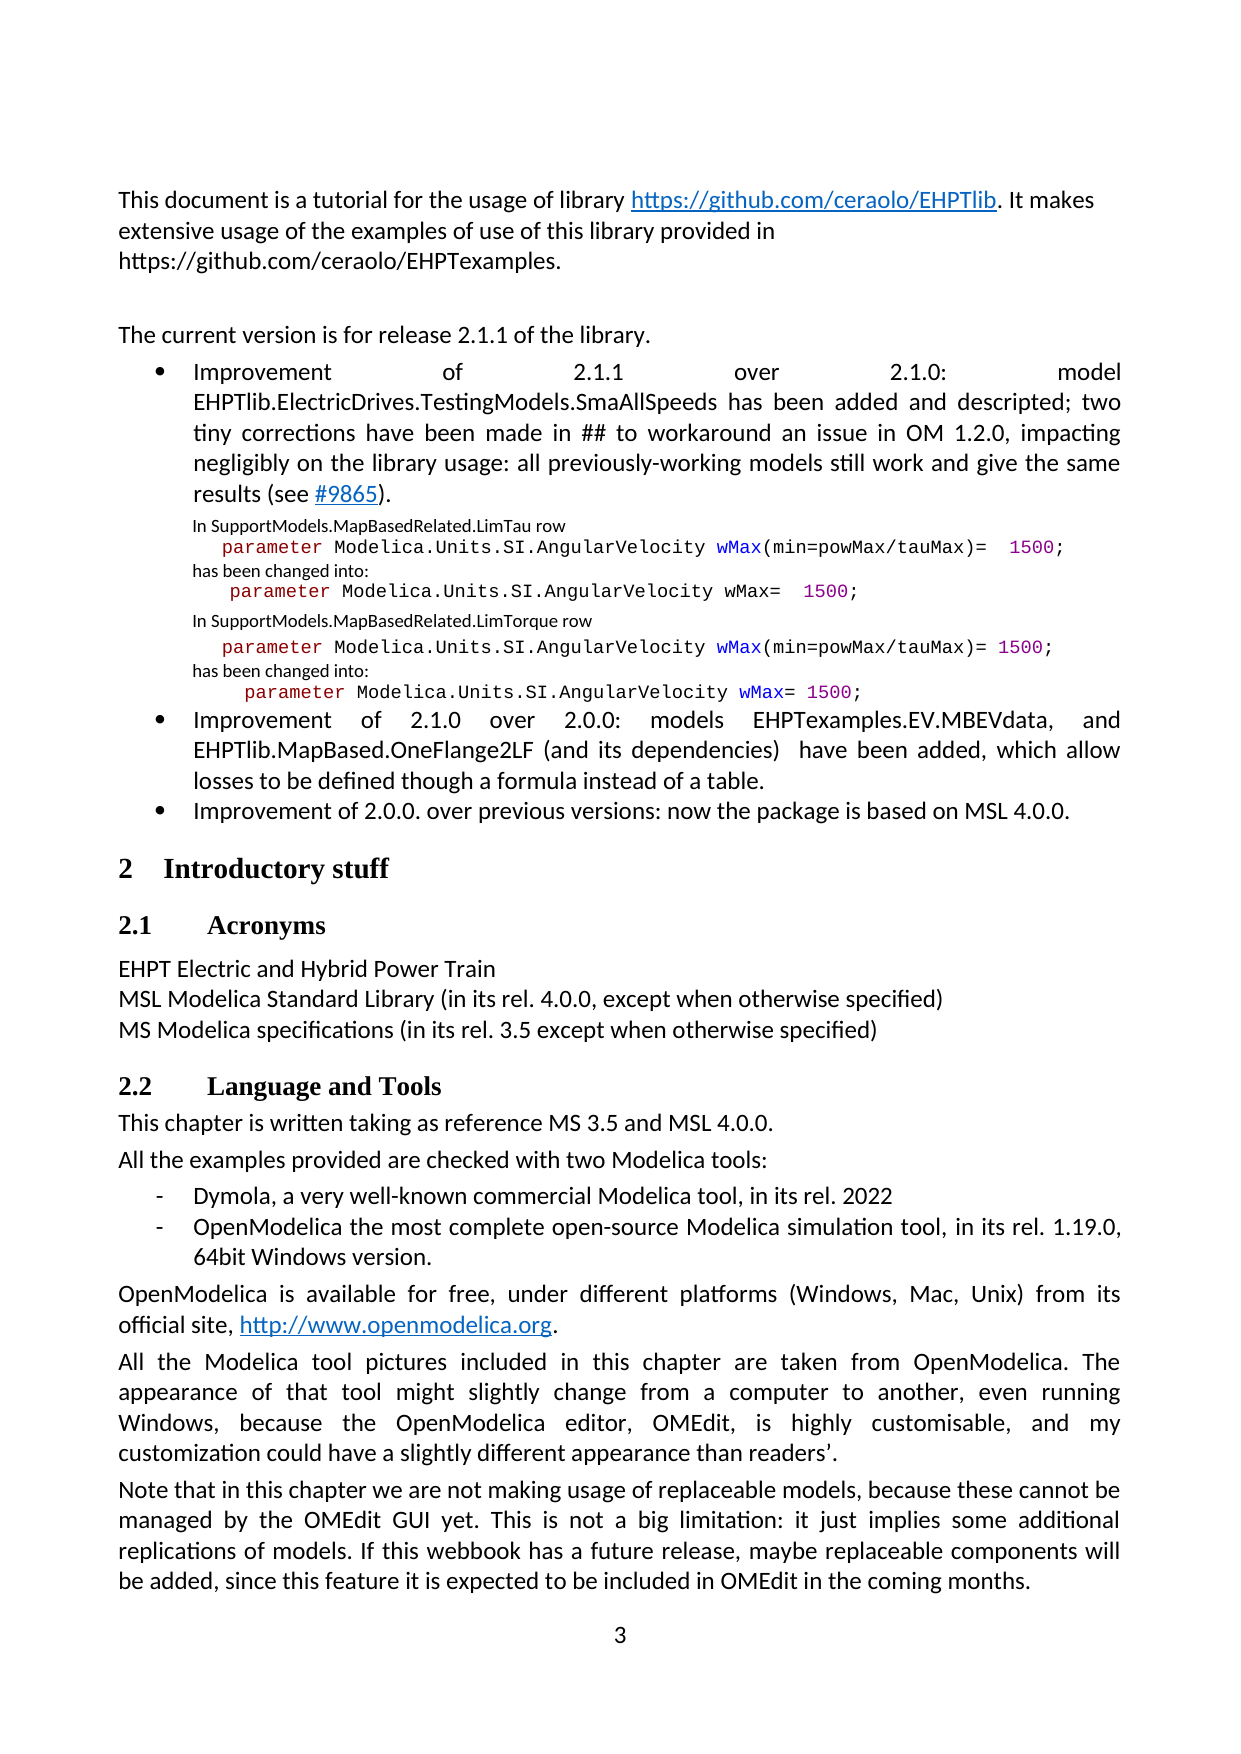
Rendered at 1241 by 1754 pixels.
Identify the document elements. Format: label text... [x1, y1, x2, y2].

text The current version is for release 2.1.1 of the library. [118, 319, 1122, 349]
text Note that in this chapter we are not making usage of replaceable models, because these cannot be managed by the OMEdit GUI yet. This is not a big limitation: it just implies some additional replications of models. If this webbook has a future release, maybe replaceable components will be added, since this feature it is expected to be included in OMEdit in the coming months. [118, 1474, 1122, 1596]
subtitle Introductory stuff [118, 851, 1122, 884]
text All the Modelica tool pictures included in this chapter are taken from OpenModelica. The appearance of that tool might slightly change from a computer to another, even running Windows, because the OpenModelica editor, OMEdit, is highly customisable, and my customization could have a slightly different appearance than readers’. [118, 1346, 1122, 1468]
text All the examples provided are checked with two Modelica tools: [118, 1144, 1122, 1174]
list Improvement of 2.1.0 over 2.0.0: models EHPTexamples.EV.MBEVdata, and EHPTlib.MapBased.OneFlange2LF (and its dependencies) have been added, which allow losses to be defined though a formula instead of a table. [156, 704, 1122, 795]
text In SupportModels.MapBasedRelated.LimTau row [192, 514, 1122, 537]
text has been changed into: [192, 659, 1122, 682]
text parameter Modelica.Units.SI.AngularVelocity wMax(min=powMax/tauMax)= 1500; [222, 537, 1122, 559]
text In SupportModels.MapBasedRelated.LimTorque row [192, 609, 1122, 632]
text parameter Modelica.Units.SI.AngularVelocity wMax= 1500; [222, 682, 1122, 704]
text has been changed into: [192, 559, 1122, 582]
text parameter Modelica.Units.SI.AngularVelocity wMax(min=powMax/tauMax)= 1500; [222, 638, 1122, 659]
text This chapter is written taking as reference MS 3.5 and MSL 4.0.0. [118, 1107, 1122, 1137]
list OpenModelica the most complete open-source Modelica simulation tool, in its rel. 1.19.0, 64bit Windows version. [156, 1211, 1122, 1272]
text MS Modelica specifications (in its rel. 3.5 except when otherwise specified) [118, 1014, 1122, 1044]
subtitle Acronyms [118, 909, 1122, 941]
list Dymola, a very well-known commercial Modelica tool, in its rel. 2022 [156, 1181, 1122, 1211]
text EHPT Electric and Hybrid Power Train [118, 953, 1122, 983]
subtitle Language and Tools [118, 1069, 1122, 1101]
list Improvement of 2.0.0. over previous versions: now the package is based on MSL 4.0.0. [156, 795, 1122, 826]
text OpenModelica is available for free, under different platforms (Windows, Mac, Unix) from its official site, http://www.openmodelica.org. [118, 1278, 1122, 1339]
text MSL Modelica Standard Library (in its rel. 4.0.0, except when otherwise specified) [118, 983, 1122, 1014]
list Improvement of 2.1.1 over 2.1.0: model EHPTlib.ElectricDrives.TestingModels.SmaAllSpeeds has been added and descripted; two tiny corrections have been made in ## to workaround an issue in OM 1.2.0, impacting negligibly on the library usage: all previously-working models still work and give the same results (see #9865). [156, 356, 1122, 508]
text This document is a tutorial for the usage of library https://github.com/ceraolo/EHPTlib. It makes extensive usage of the examples of use of this library provided in https://github.com/ceraolo/EHPTexamples. [118, 184, 1122, 276]
text parameter Modelica.Units.SI.AngularVelocity wMax= 1500; [207, 582, 1122, 603]
